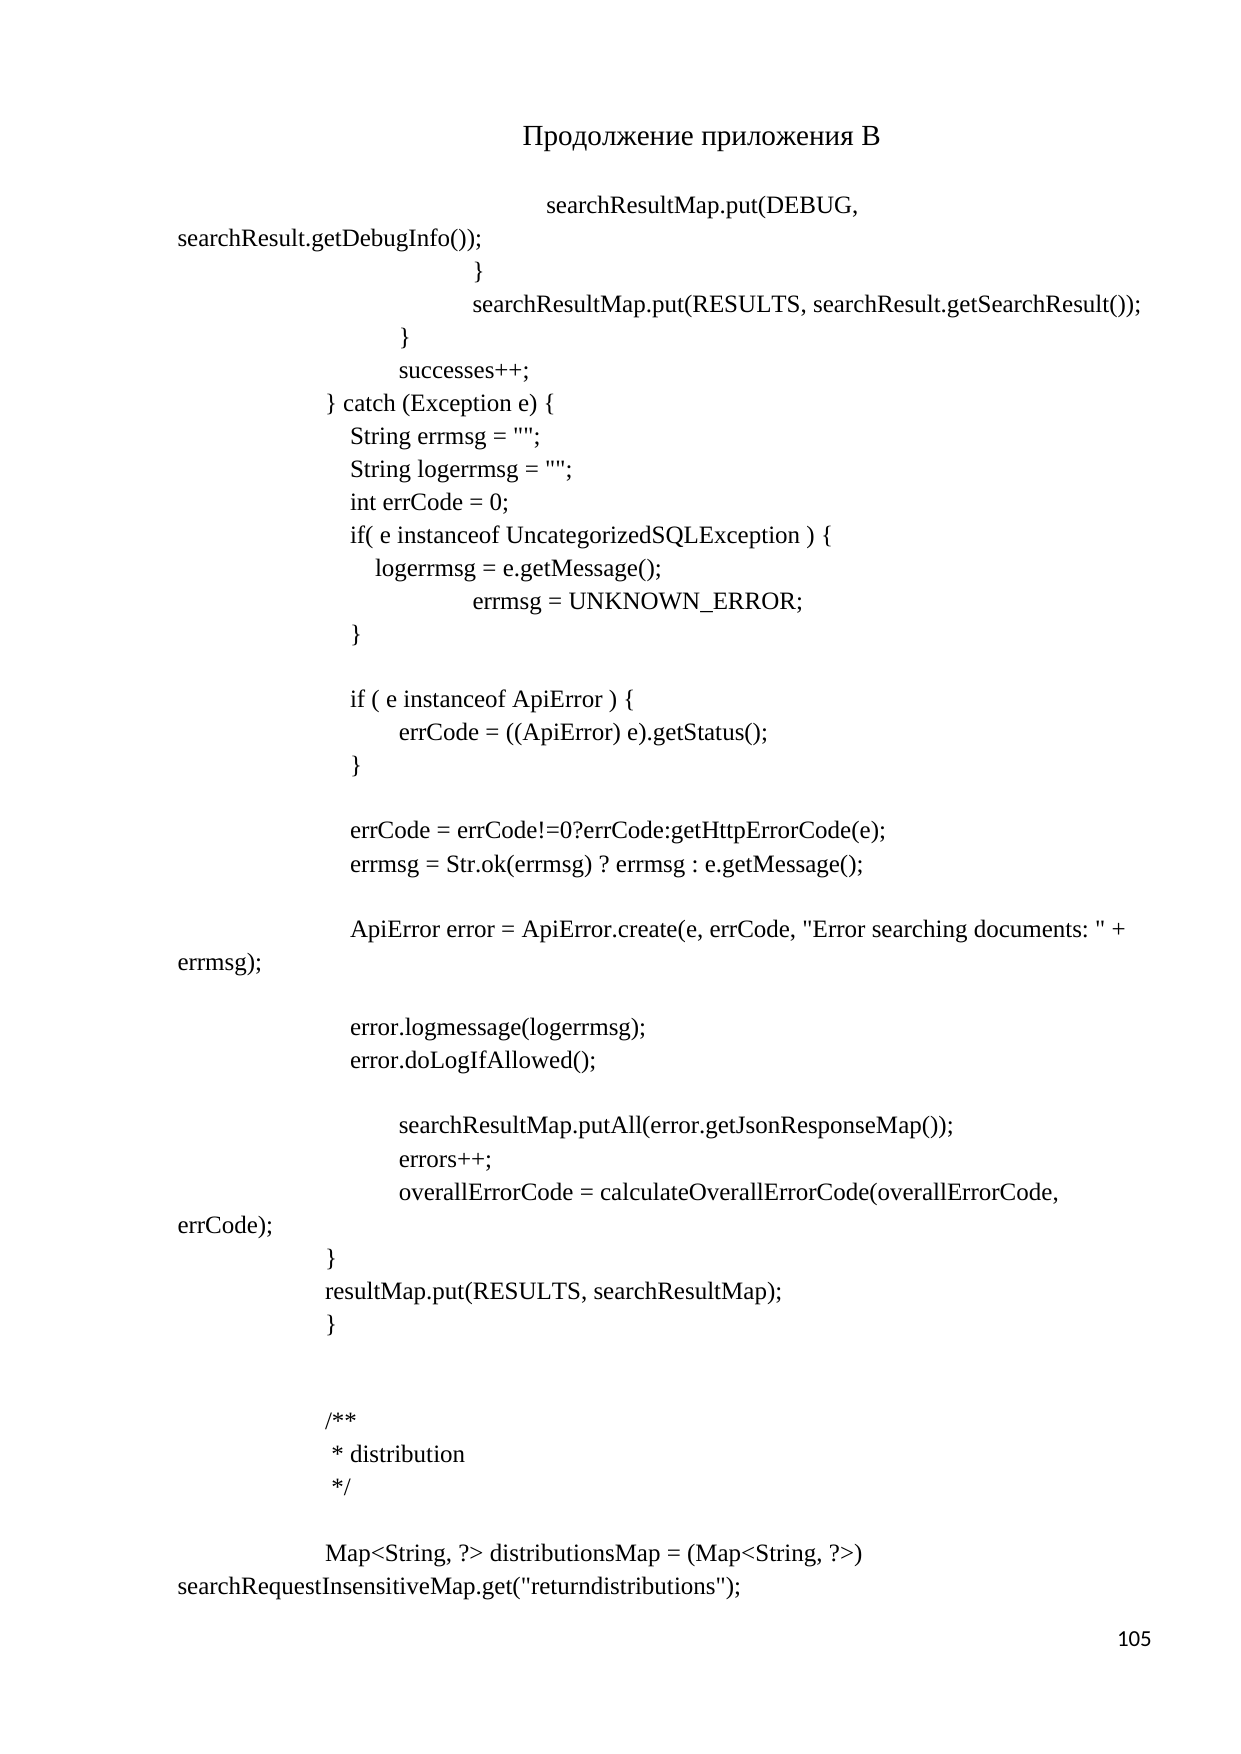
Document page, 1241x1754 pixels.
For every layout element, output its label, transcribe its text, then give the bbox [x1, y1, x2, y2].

text errmsg = UNKNOWN_ERROR; [177, 586, 1152, 615]
text } [177, 322, 1152, 351]
text searchResultMap.putAll(error.getJsonResponseMap()); [177, 1111, 1152, 1139]
text } [177, 1309, 1152, 1337]
text if( e instanceof UncategorizedSQLException ) { [177, 520, 1152, 549]
text errmsg = Str.ok(errmsg) ? errmsg : e.getMessage(); [177, 849, 1152, 877]
text Продолжение приложения В [177, 118, 1152, 152]
text error.doLogIfAllowed(); [177, 1045, 1152, 1074]
text searchResultMap.put(RESULTS, searchResult.getSearchResult()); [177, 289, 1152, 317]
text String errmsg = ""; [177, 421, 1152, 449]
text searchResultMap.put(DEBUG, searchResult.getDebugInfo()); [177, 190, 1152, 251]
text logerrmsg = e.getMessage(); [177, 553, 1152, 582]
text ApiError error = ApiError.create(e, errCode, "Error searching documents: " + errmsg); [177, 914, 1152, 976]
text String logerrmsg = ""; [177, 454, 1152, 483]
text successes++; [177, 355, 1152, 383]
text } [177, 256, 1152, 284]
text /** [177, 1406, 1152, 1435]
text errCode = ((ApiError) e).getStatus(); [177, 717, 1152, 746]
text } [177, 1243, 1152, 1271]
text errCode = errCode!=0?errCode:getHttpErrorCode(e); [177, 816, 1152, 844]
text } [177, 619, 1152, 648]
text errors++; [177, 1144, 1152, 1172]
text */ [177, 1472, 1152, 1501]
text resultMap.put(RESULTS, searchResultMap); [177, 1276, 1152, 1304]
text } [177, 750, 1152, 779]
text int errCode = 0; [177, 487, 1152, 516]
text error.logmessage(logerrmsg); [177, 1012, 1152, 1041]
text * distribution [177, 1439, 1152, 1468]
text overallErrorCode = calculateOverallErrorCode(overallErrorCode, errCode); [177, 1177, 1152, 1238]
text } catch (Exception e) { [177, 388, 1152, 417]
text if ( e instanceof ApiError ) { [177, 684, 1152, 713]
text Map<String, ?> distributionsMap = (Map<String, ?>) searchRequestInsensitiveMap.get("returndistributions"); [177, 1538, 1152, 1599]
